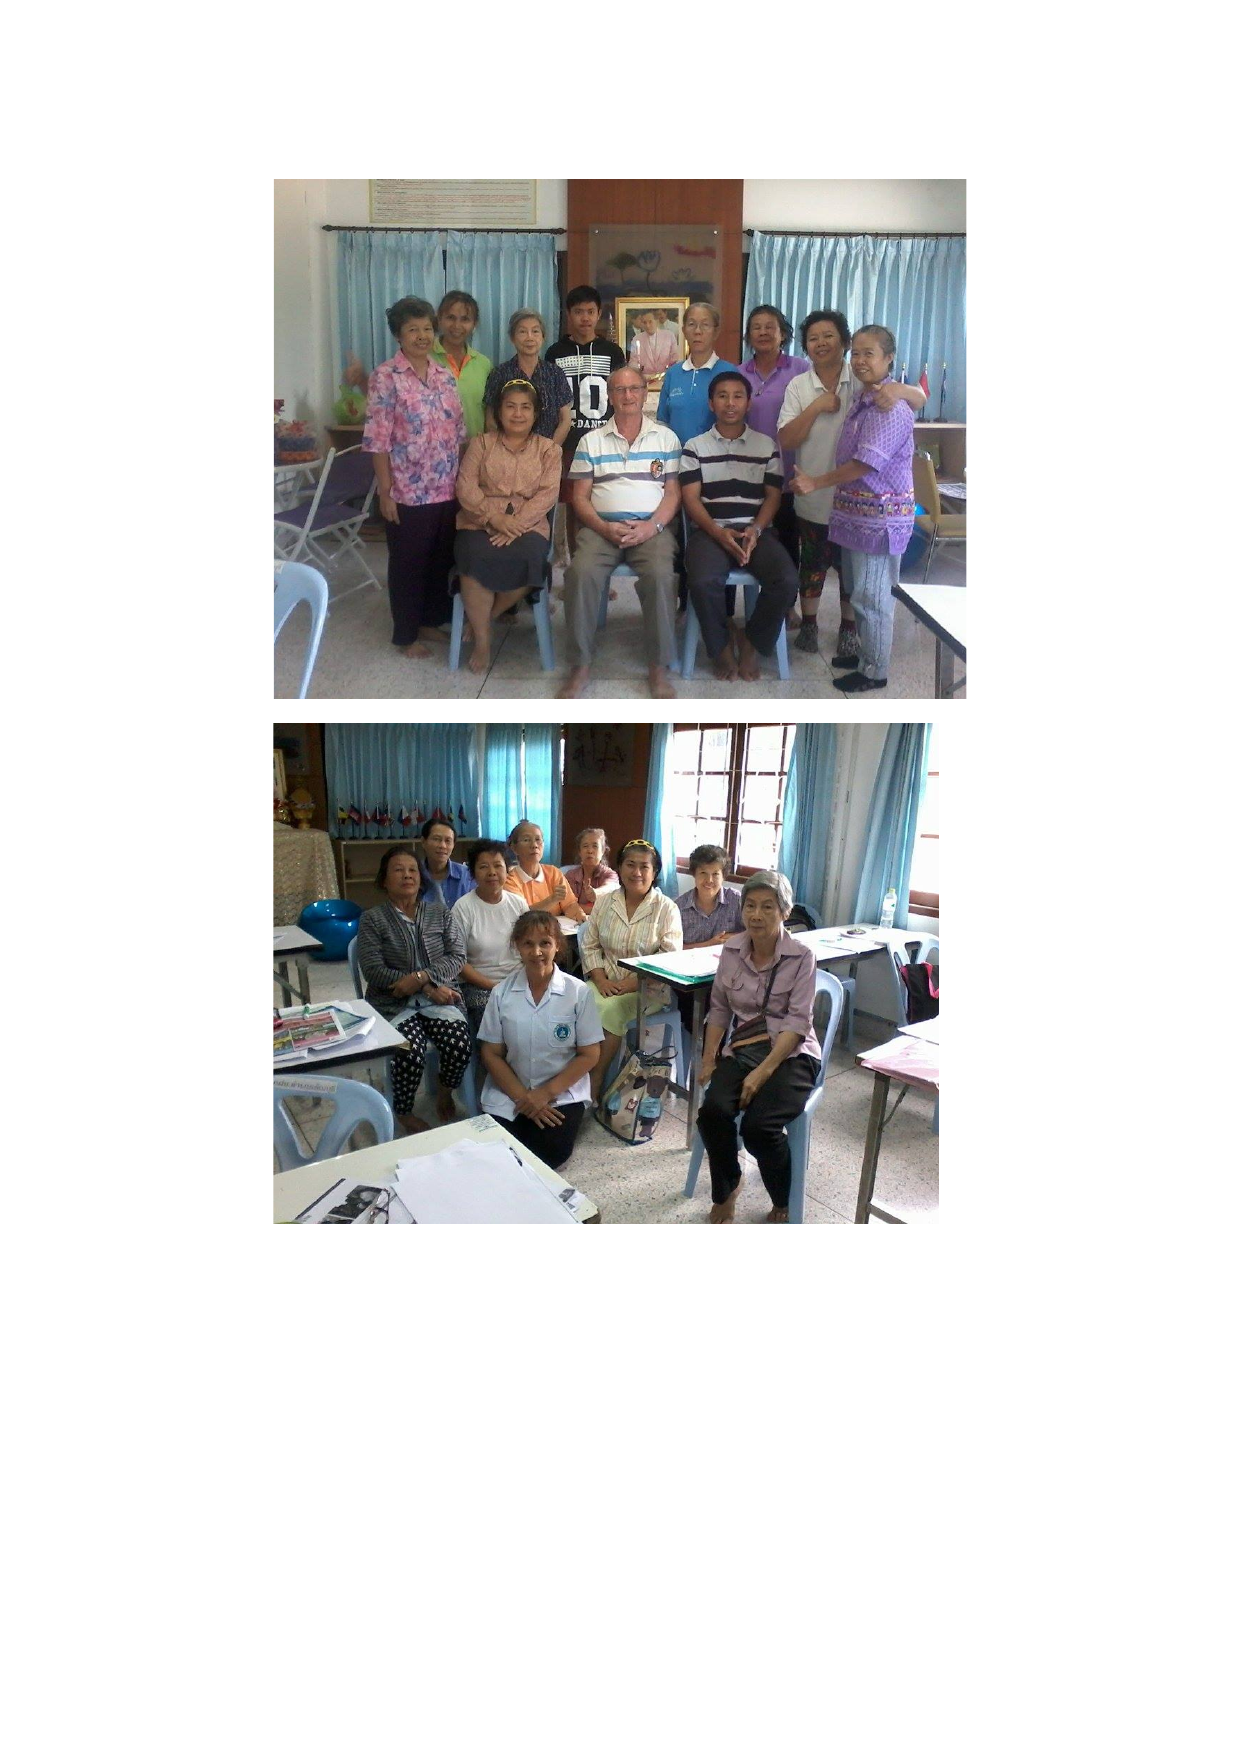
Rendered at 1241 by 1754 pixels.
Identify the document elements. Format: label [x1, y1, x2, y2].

picture [273, 179, 967, 699]
picture [273, 723, 939, 1224]
